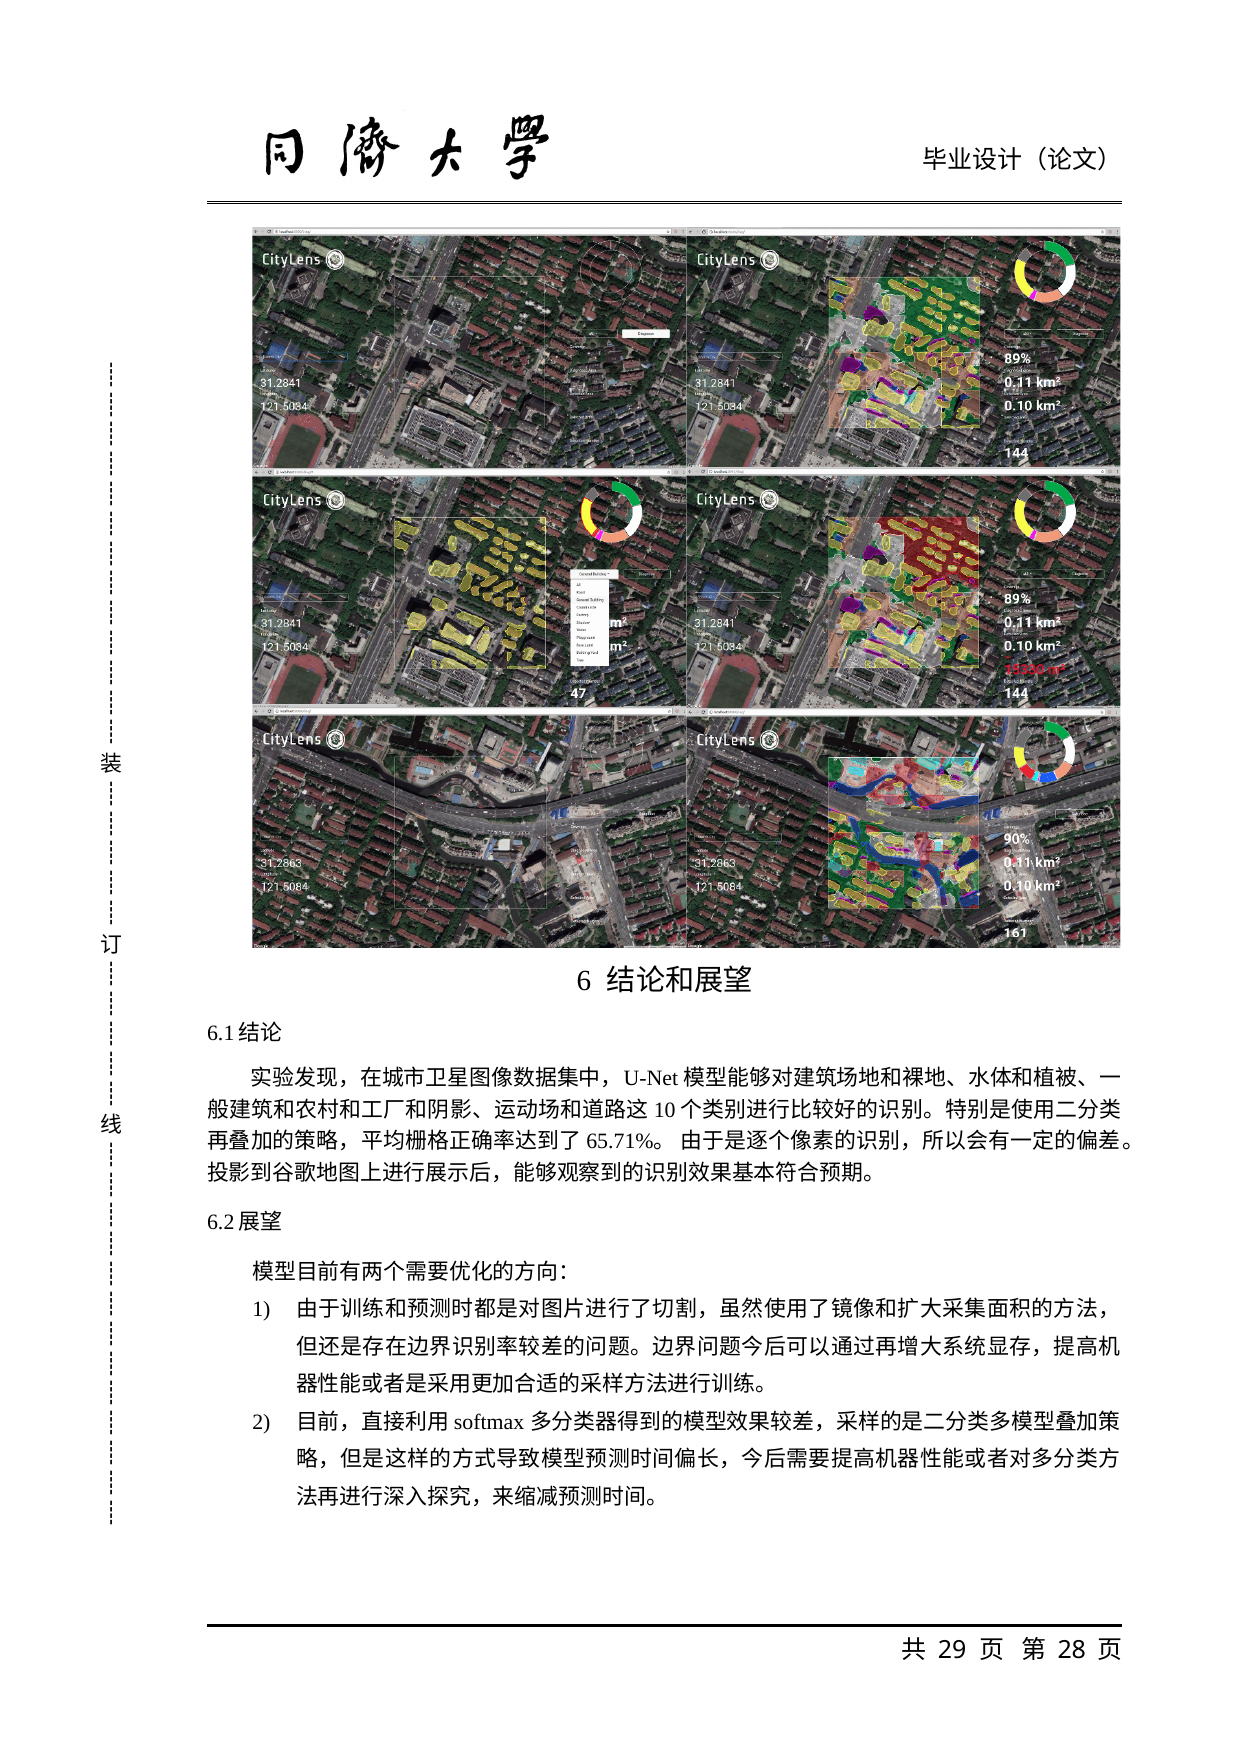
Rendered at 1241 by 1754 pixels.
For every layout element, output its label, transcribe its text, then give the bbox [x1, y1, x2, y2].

text 模型目前有两个需要优化的方向： [207, 1249, 1122, 1287]
picture [252, 227, 1121, 948]
subtitle 6.2展望 [207, 1199, 1122, 1237]
subtitle 6 结论和展望 [207, 960, 1122, 997]
subtitle 6.1结论 [207, 1010, 1122, 1047]
text 实验发现，在城市卫星图像数据集中，U-Net 模型能够对建筑场地和裸地、水体和植被、一般建筑和农村和工厂和阴影、运动场和道路这10个类别进行比较好的识别。特别是使用二分类再叠加的策略，平均栅格正确率达到了65.71%。 由于是逐个像素的识别，所以会有一定的偏差。投影到谷歌地图上进行展示后，能够观察到的识别效果基本符合预期。 [207, 1060, 1122, 1187]
list 由于训练和预测时都是对图片进行了切割，虽然使用了镜像和扩大采集面积的方法，但还是存在边界识别率较差的问题。边界问题今后可以通过再增大系统显存，提高机器性能或者是采用更加合适的采样方法进行训练。 [252, 1287, 1122, 1399]
picture [244, 106, 567, 185]
list 目前，直接利用softmax 多分类器得到的模型效果较差，采样的是二分类多模型叠加策略，但是这样的方式导致模型预测时间偏长，今后需要提高机器性能或者对多分类方法再进行深入探究，来缩减预测时间。 [252, 1399, 1122, 1512]
